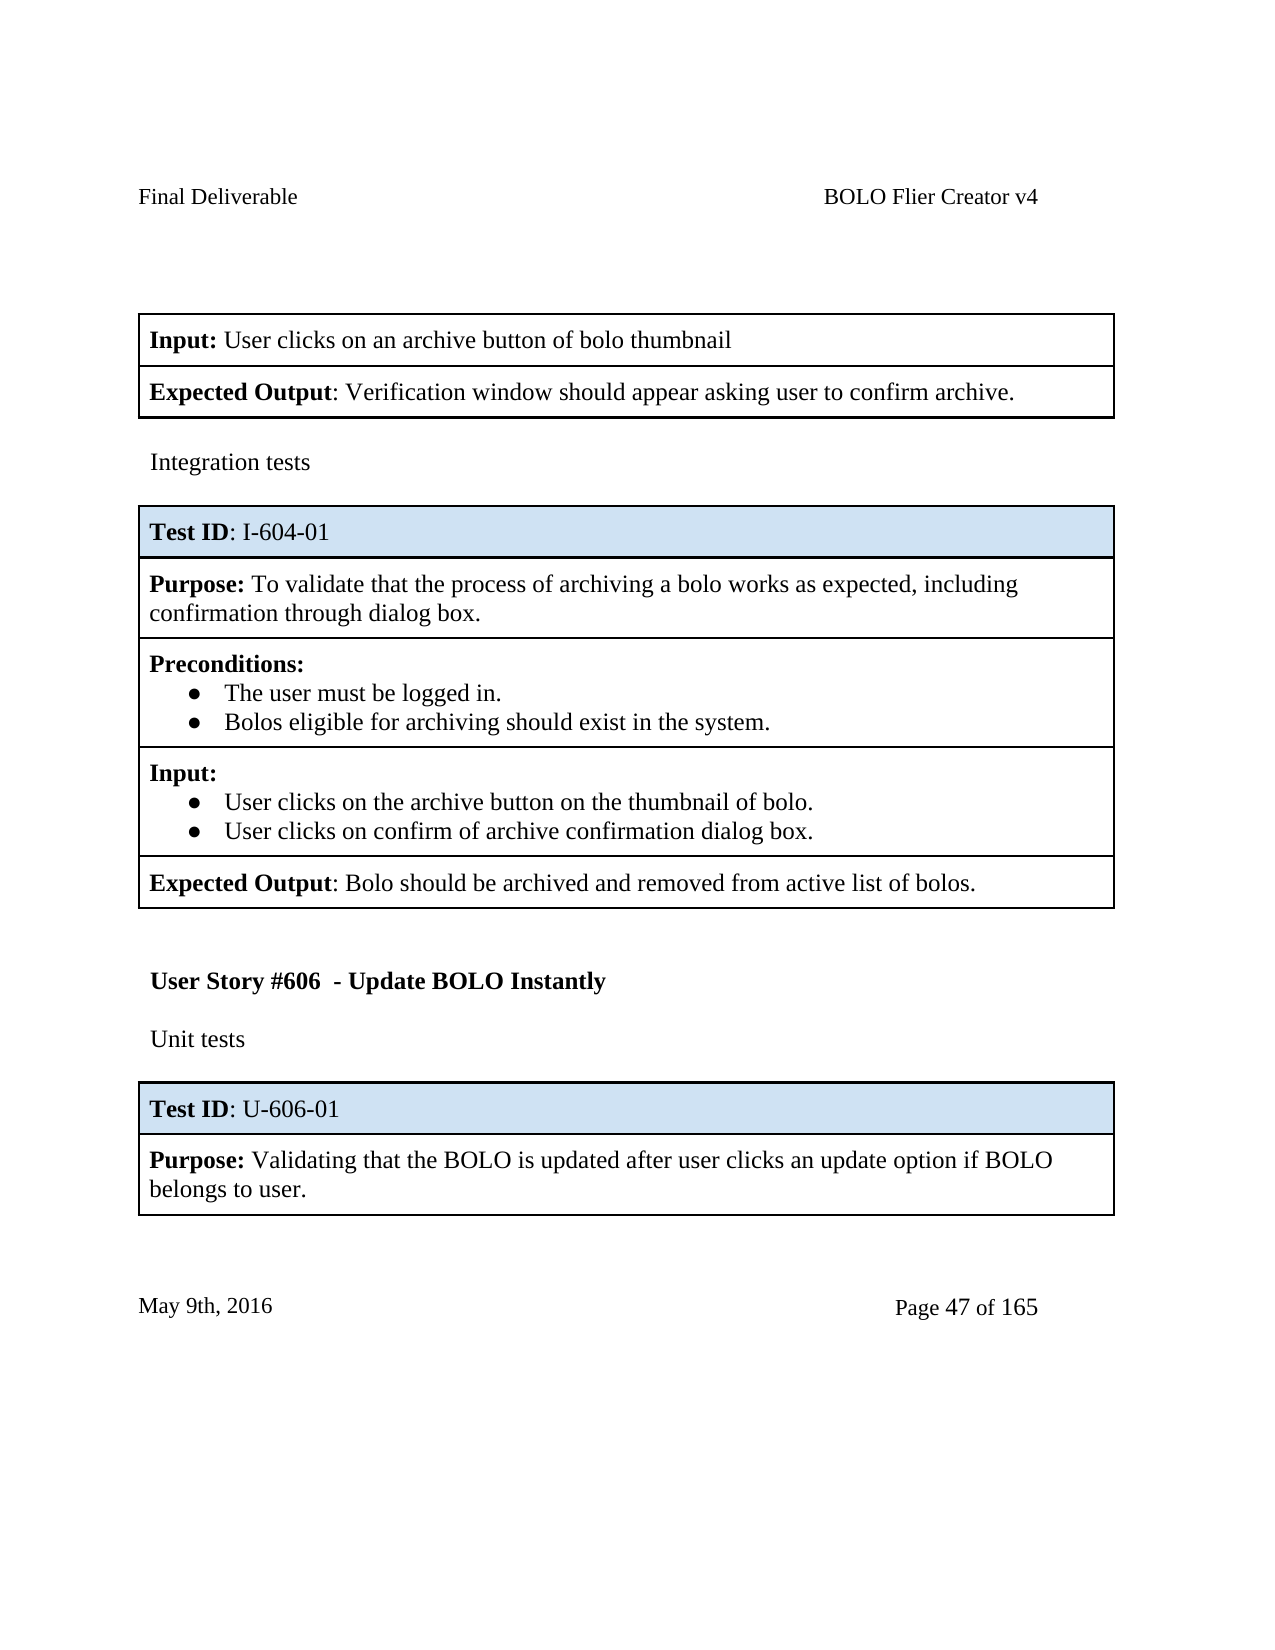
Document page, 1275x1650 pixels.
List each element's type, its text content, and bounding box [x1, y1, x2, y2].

text User Story #606 - Update BOLO Instantly [150, 966, 1125, 995]
table_cell Preconditions: The user must be logged in. Bolos eligible for archiving should exist in the system. [140, 639, 1113, 746]
text Integration tests [150, 447, 1125, 476]
table_cell Input: User clicks on the archive button on the thumbnail of bolo. User clicks on confirm of archive confirmation dialog box. [140, 748, 1113, 855]
table_header Test ID: U-606-01 [140, 1084, 1113, 1133]
table_header Test ID: I-604-01 [140, 507, 1113, 556]
table_cell Purpose: Validating that the BOLO is updated after user clicks an update option if BOLO belongs to user. [140, 1135, 1113, 1213]
text Unit tests [150, 1024, 1125, 1053]
table_cell Expected Output: Bolo should be archived and removed from active list of bolos. [140, 857, 1113, 907]
table_cell Input: User clicks on an archive button of bolo thumbnail [140, 315, 1113, 365]
table_cell Expected Output: Verification window should appear asking user to confirm archive. [140, 367, 1113, 416]
table_cell Purpose: To validate that the process of archiving a bolo works as expected, including confirmation through dialog box. [140, 559, 1113, 637]
